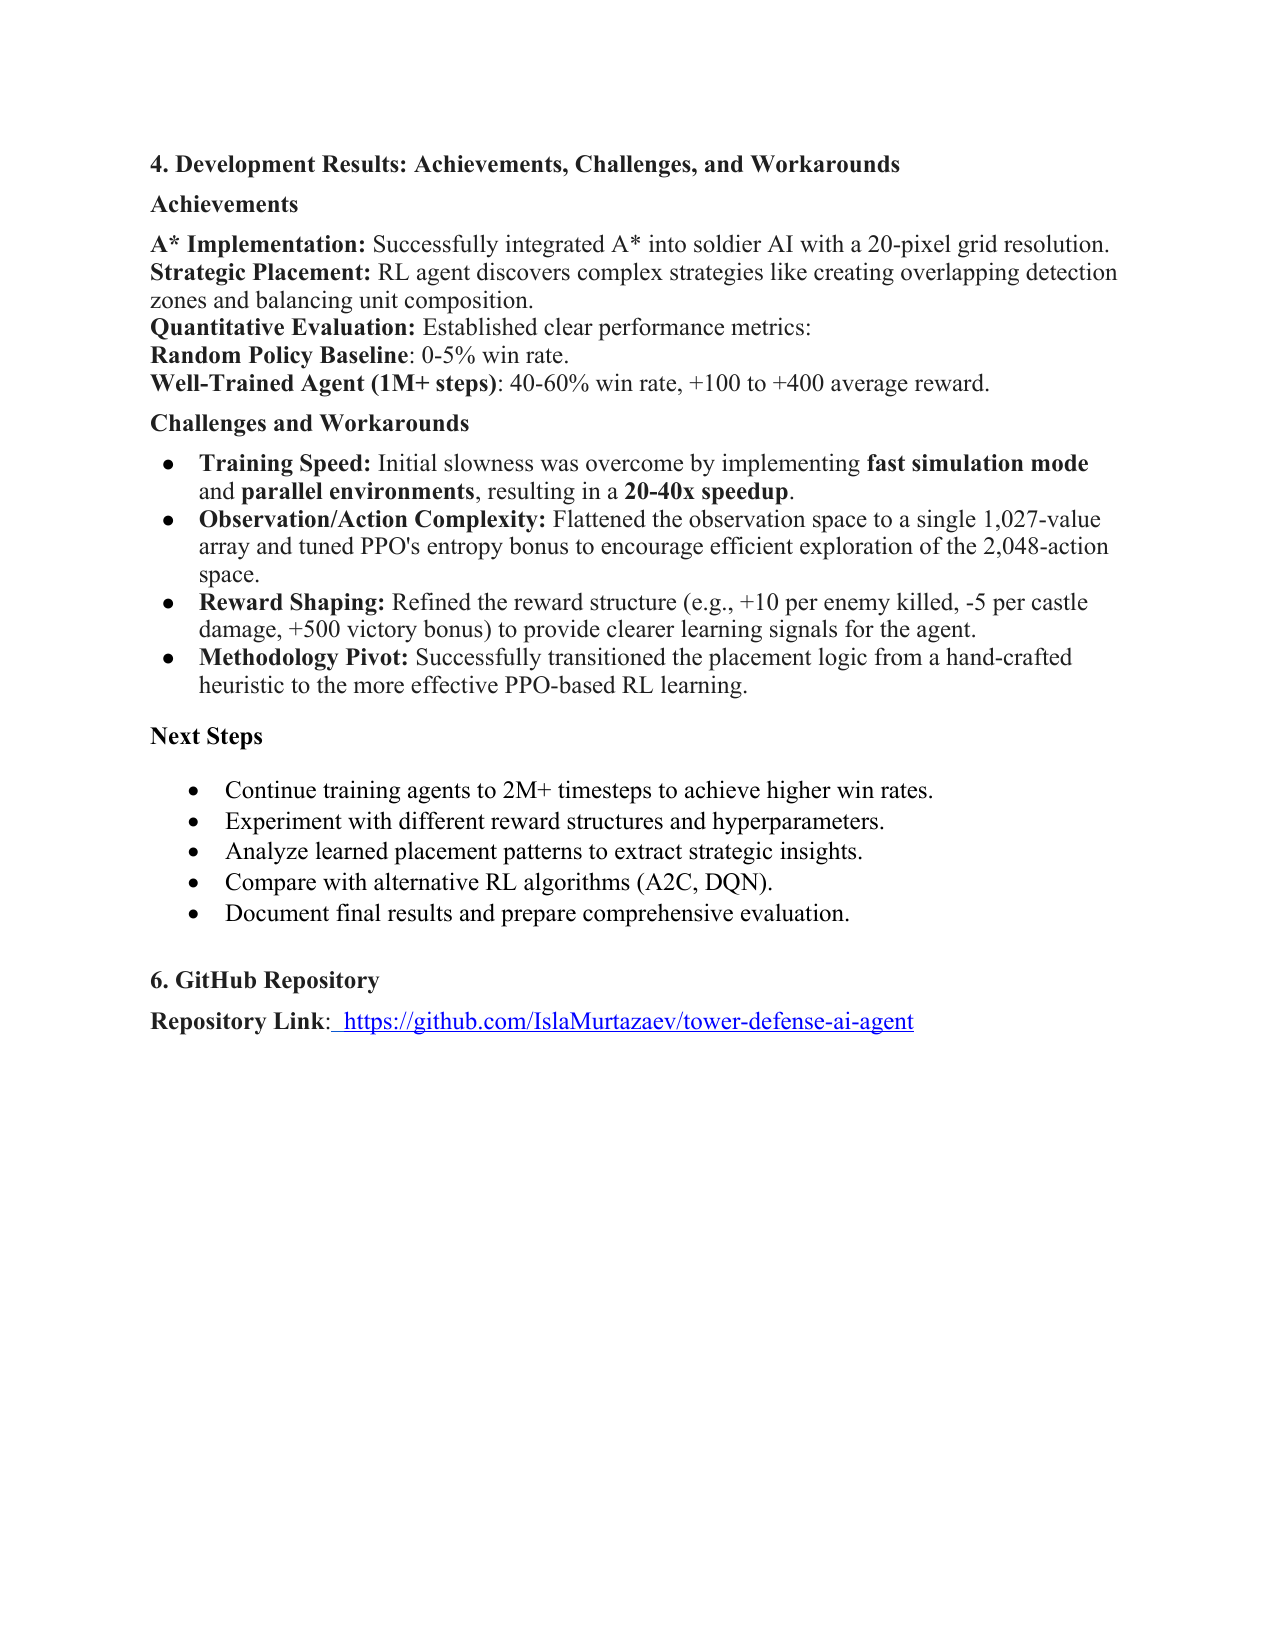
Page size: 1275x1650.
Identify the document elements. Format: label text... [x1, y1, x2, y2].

list Training Speed: Initial slowness was overcome by implementing fast simulation mode and parallel environments, resulting in a 20-40x speedup. [161, 449, 1125, 505]
text Quantitative Evaluation: Established clear performance metrics: [150, 313, 1125, 341]
list Continue training agents to 2M+ timesteps to achieve higher win rates. [187, 773, 1125, 804]
list Analyze learned placement patterns to extract strategic insights. [187, 834, 1125, 865]
text Well-Trained Agent (1M+ steps): 40-60% win rate, +100 to +400 average reward. [150, 369, 1125, 397]
subtitle 6. GitHub Repository [150, 967, 1125, 994]
text Random Policy Baseline: 0-5% win rate. [150, 341, 1125, 369]
subtitle 4. Development Results: Achievements, Challenges, and Workarounds [150, 150, 1125, 178]
list Reward Shaping: Refined the reward structure (e.g., +10 per enemy killed, -5 per castle damage, +500 victory bonus) to provide clearer learning signals for the agent. [161, 588, 1125, 643]
text Repository Link: https://github.com/IslaMurtazaev/tower-defense-ai-agent [150, 1007, 1125, 1034]
list Observation/Action Complexity: Flattened the observation space to a single 1,027-value array and tuned PPO's entropy bonus to encourage efficient exploration of the 2,048-action space. [161, 505, 1125, 588]
subtitle Achievements [150, 190, 1125, 218]
subtitle Next Steps [150, 722, 1125, 750]
text A* Implementation: Successfully integrated A* into soldier AI with a 20-pixel grid resolution. [150, 230, 1125, 258]
subtitle Challenges and Workarounds [150, 409, 1125, 437]
list Compare with alternative RL algorithms (A2C, DQN). [187, 865, 1125, 896]
list Experiment with different reward structures and hyperparameters. [187, 804, 1125, 834]
list Methodology Pivot: Successfully transitioned the placement logic from a hand-crafted heuristic to the more effective PPO-based RL learning. [161, 643, 1125, 699]
list Document final results and prepare comprehensive evaluation. [187, 896, 1125, 926]
text Strategic Placement: RL agent discovers complex strategies like creating overlapping detection zones and balancing unit composition. [150, 258, 1125, 313]
